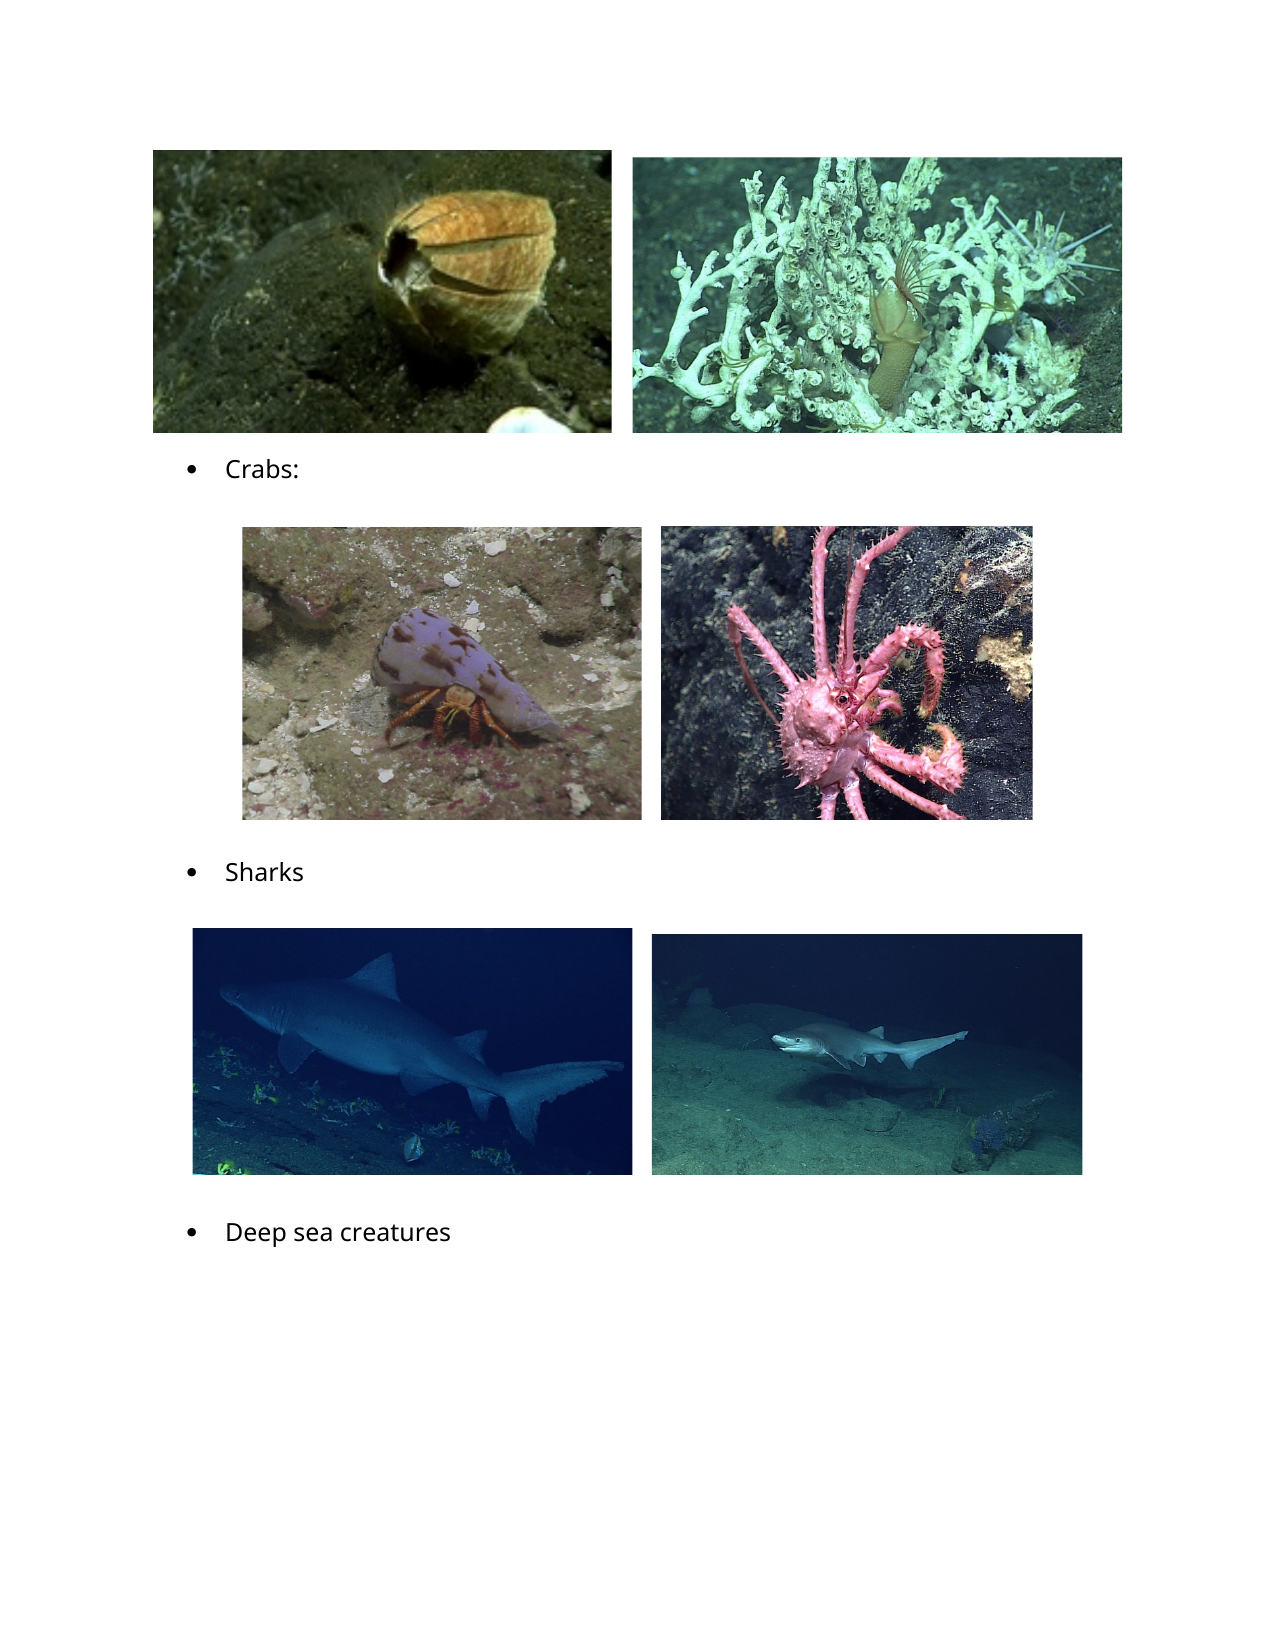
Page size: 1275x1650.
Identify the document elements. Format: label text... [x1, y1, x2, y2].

picture [632, 156, 1123, 433]
list Crabs: [187, 452, 1125, 486]
picture [661, 525, 1033, 820]
list Deep sea creatures [187, 1214, 1125, 1248]
picture [651, 934, 1083, 1175]
picture [192, 928, 633, 1175]
picture [153, 150, 612, 433]
list Sharks [187, 855, 1125, 889]
picture [242, 527, 642, 820]
